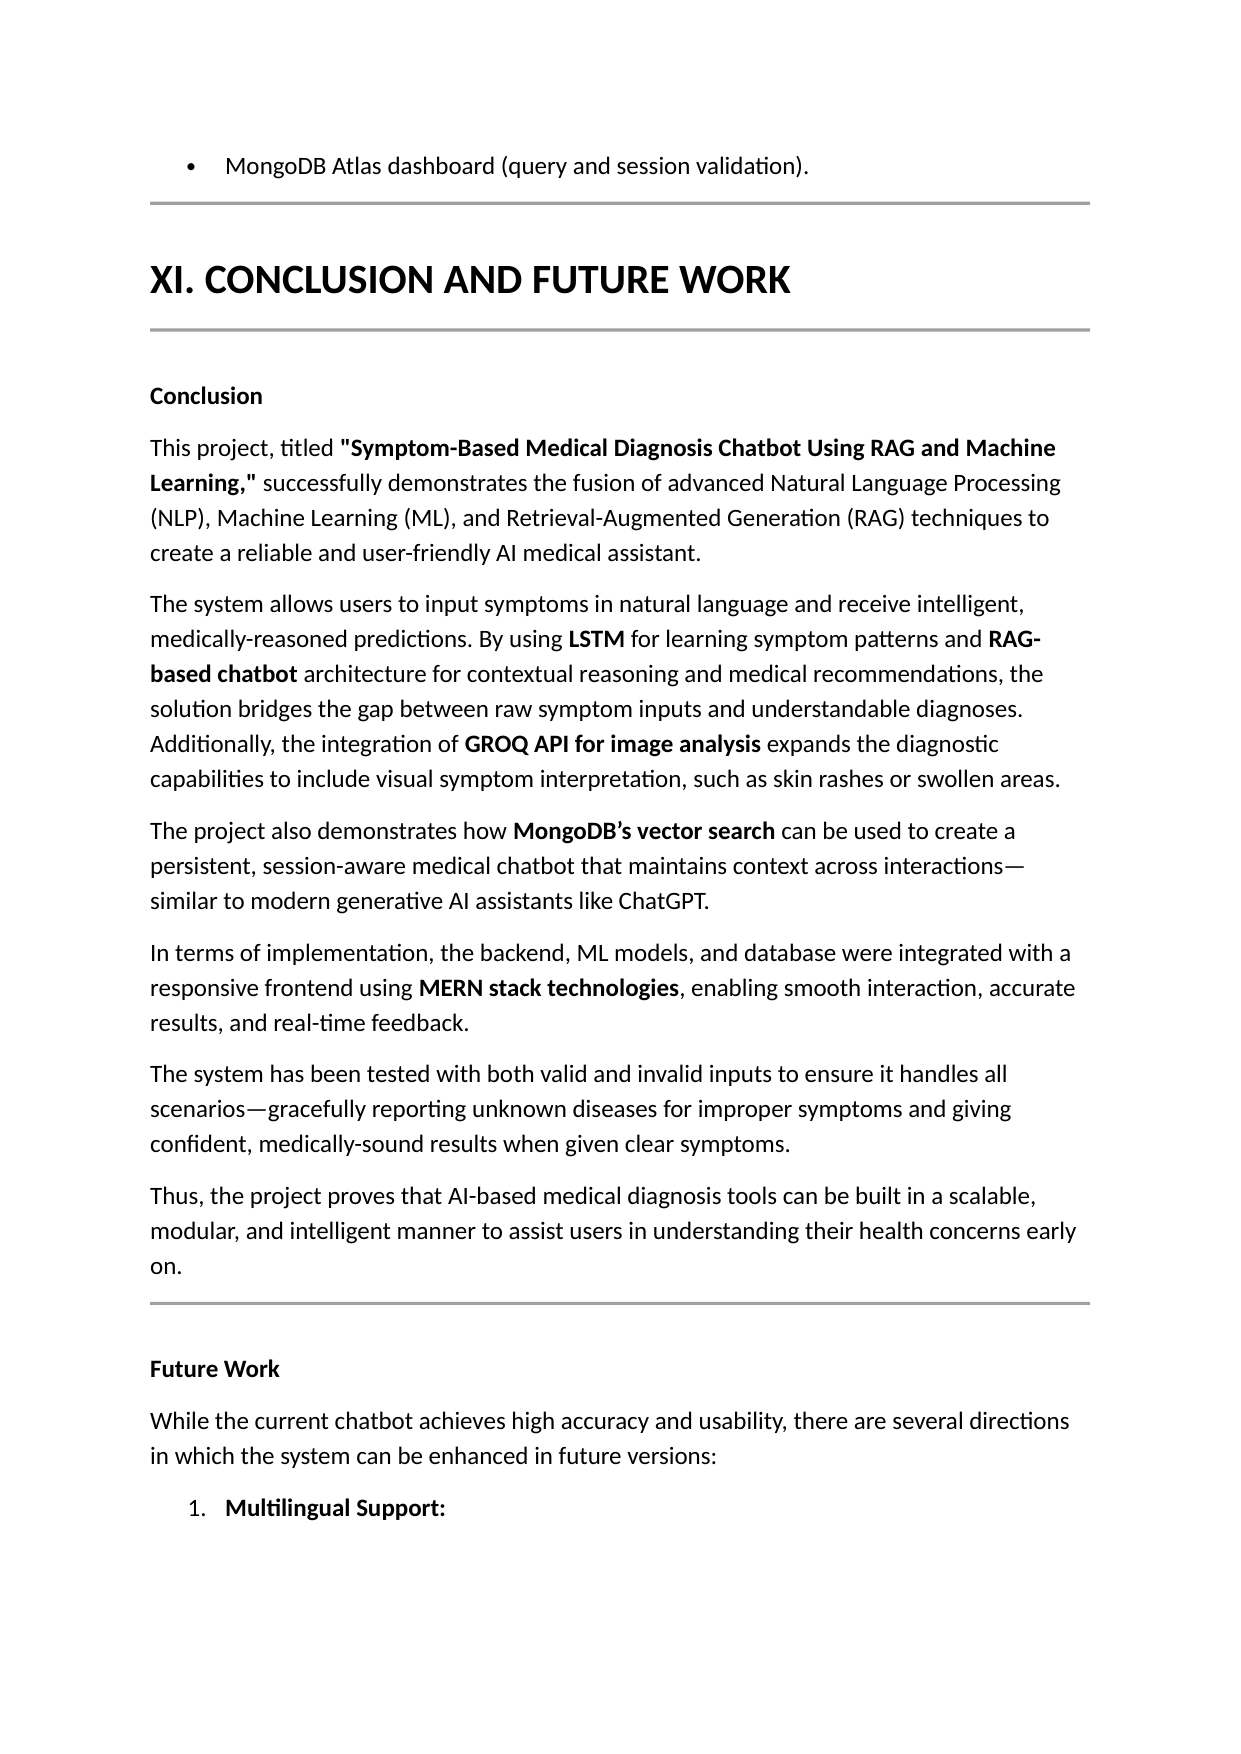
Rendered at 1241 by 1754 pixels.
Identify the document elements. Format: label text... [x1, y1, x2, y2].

text In terms of implementation, the backend, ML models, and database were integrated with a responsive frontend using MERN stack technologies, enabling smooth interaction, accurate results, and real-time feedback. [150, 937, 1090, 1037]
text The system allows users to input symptoms in natural language and receive intelligent, medically-reasoned predictions. By using LSTM for learning symptom patterns and RAG-based chatbot architecture for contextual reasoning and medical recommendations, the solution bridges the gap between raw symptom inputs and understandable diagnoses. Additionally, the integration of GROQ API for image analysis expands the diagnostic capabilities to include visual symptom interpretation, such as skin rashes or swollen areas. [150, 588, 1090, 794]
text While the current chatbot achieves high accuracy and usability, there are several directions in which the system can be enhanced in future versions: [150, 1405, 1090, 1471]
text XI. CONCLUSION AND FUTURE WORK [150, 253, 1090, 304]
list MongoDB Atlas dashboard (query and session validation). [187, 150, 1090, 181]
text Future Work [150, 1353, 1090, 1384]
text The system has been tested with both valid and invalid inputs to ensure it handles all scenarios—gracefully reporting unknown diseases for improper symptoms and giving confident, medically-sound results when given clear symptoms. [150, 1058, 1090, 1159]
text This project, titled "Symptom-Based Medical Diagnosis Chatbot Using RAG and Machine Learning," successfully demonstrates the fusion of advanced Natural Language Processing (NLP), Machine Learning (ML), and Retrieval-Augmented Generation (RAG) techniques to create a reliable and user-friendly AI medical assistant. [150, 432, 1090, 567]
text The project also demonstrates how MongoDB’s vector search can be used to create a persistent, session-aware medical chatbot that maintains context across interactions—similar to modern generative AI assistants like ChatGPT. [150, 815, 1090, 916]
list Multilingual Support: [187, 1492, 1090, 1522]
text Conclusion [150, 380, 1090, 411]
text Thus, the project proves that AI-based medical diagnosis tools can be built in a scalable, modular, and intelligent manner to assist users in understanding their health concerns early on. [150, 1180, 1090, 1281]
